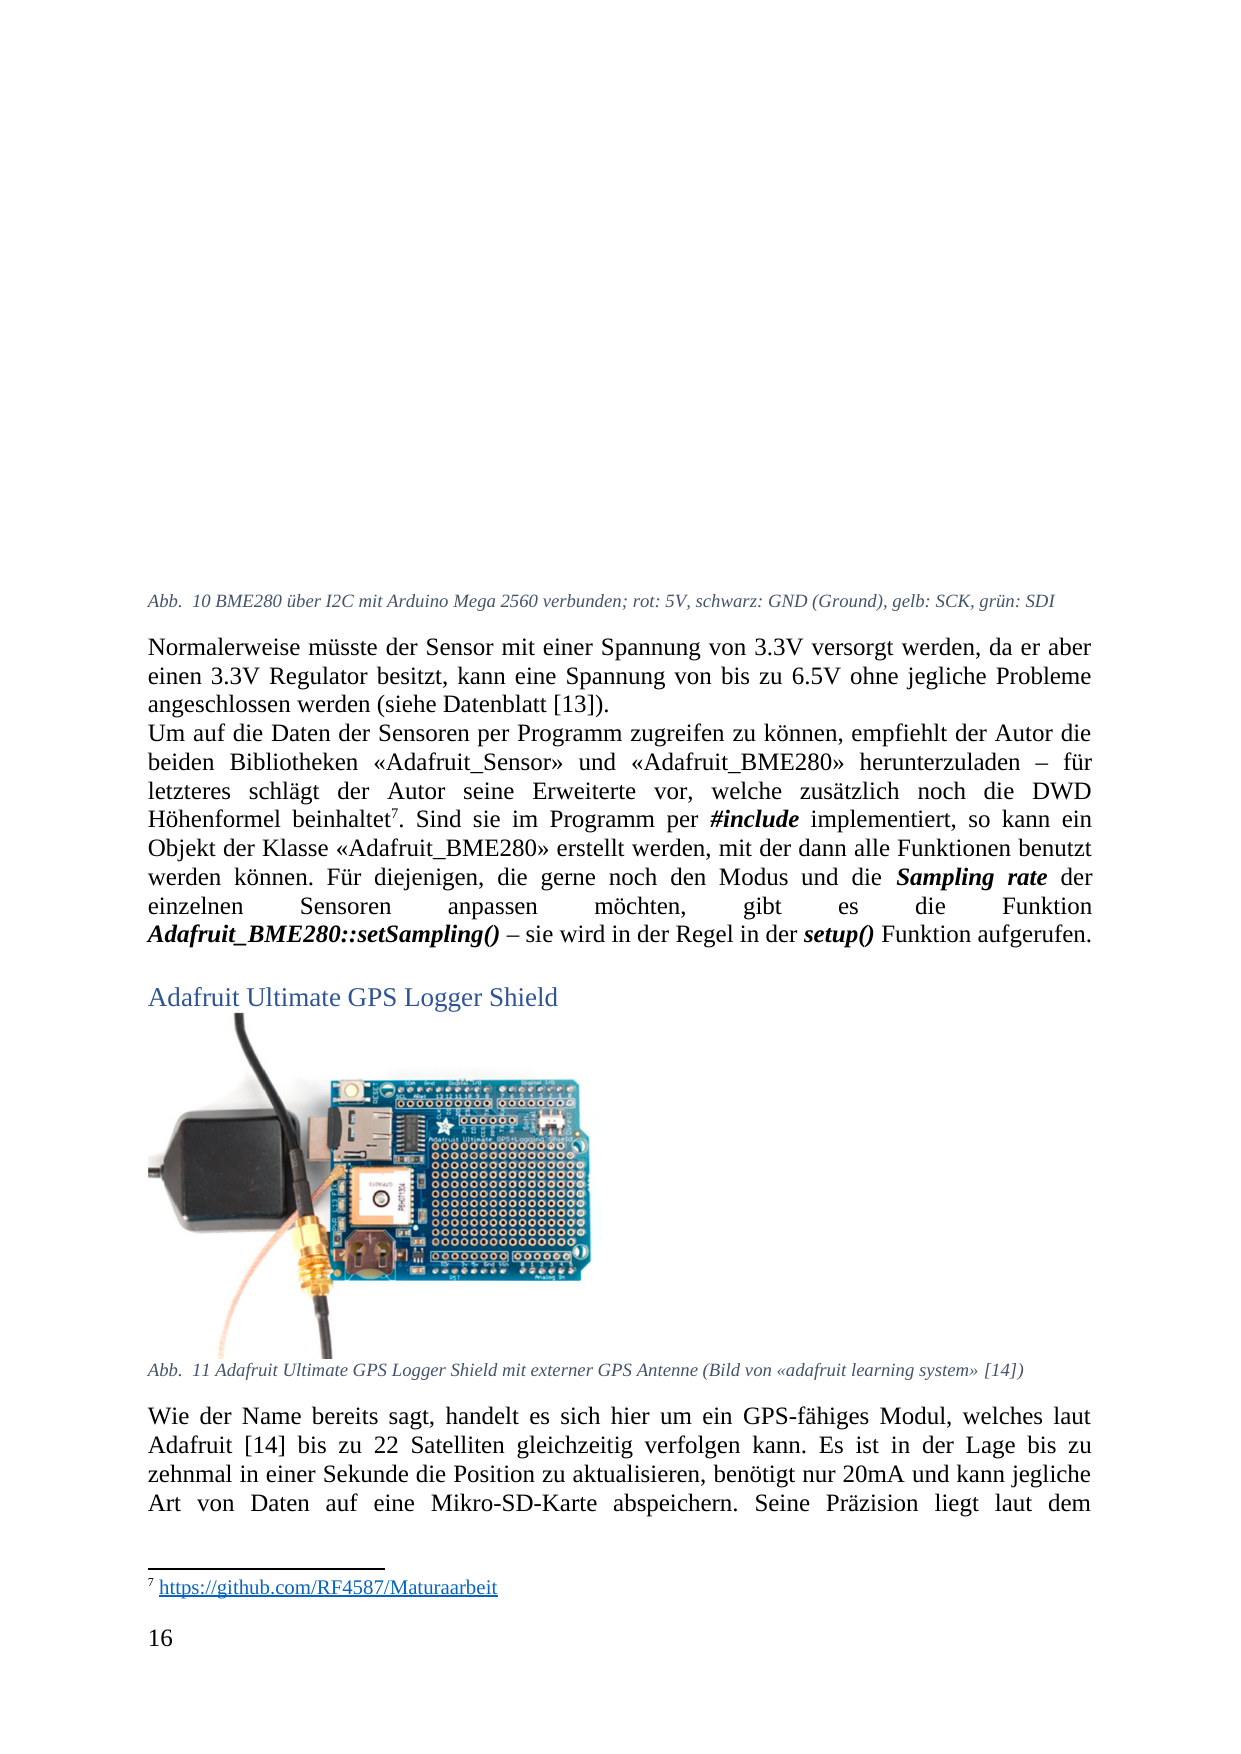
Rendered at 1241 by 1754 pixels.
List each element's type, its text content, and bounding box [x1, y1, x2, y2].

picture [147, 1012, 604, 1359]
subtitle Adafruit Ultimate GPS Logger Shield [148, 981, 1093, 1012]
text Normalerweise müsste der Sensor mit einer Spannung von 3.3V versorgt werden, da er aber einen 3.3V Regulator besitzt, kann eine Spannung von bis zu 6.5V ohne jegliche Probleme angeschlossen werden (siehe Datenblatt ). [148, 632, 1093, 718]
text Abb. 10 BME280 über I2C mit Arduino Mega 2560 verbunden; rot: 5V, schwarz: GND (Ground), gelb: SCK, grün: SDI [148, 589, 1093, 611]
text Um auf die Daten der Sensoren per Programm zugreifen zu können, empfiehlt der Autor die beiden Bibliotheken «Adafruit_Sensor» und «Adafruit_BME280» herunterzuladen – für letzteres schlägt der Autor seine Erweiterte vor, welche zusätzlich noch die DWD Höhenformel beinhaltet. Sind sie im Programm per #include implementiert, so kann ein Objekt der Klasse «Adafruit_BME280» erstellt werden, mit der dann alle Funktionen benutzt werden können. Für diejenigen, die gerne noch den Modus und die Sampling rate der einzelnen Sensoren anpassen möchten, gibt es die Funktion Adafruit_BME280::setSampling() – sie wird in der Regel in der setup() Funktion aufgerufen. [148, 718, 1093, 948]
text Abb. 11 Adafruit Ultimate GPS Logger Shield mit externer GPS Antenne (Bild von «adafruit learning system») [148, 1359, 1093, 1381]
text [148, 1401, 1093, 1516]
